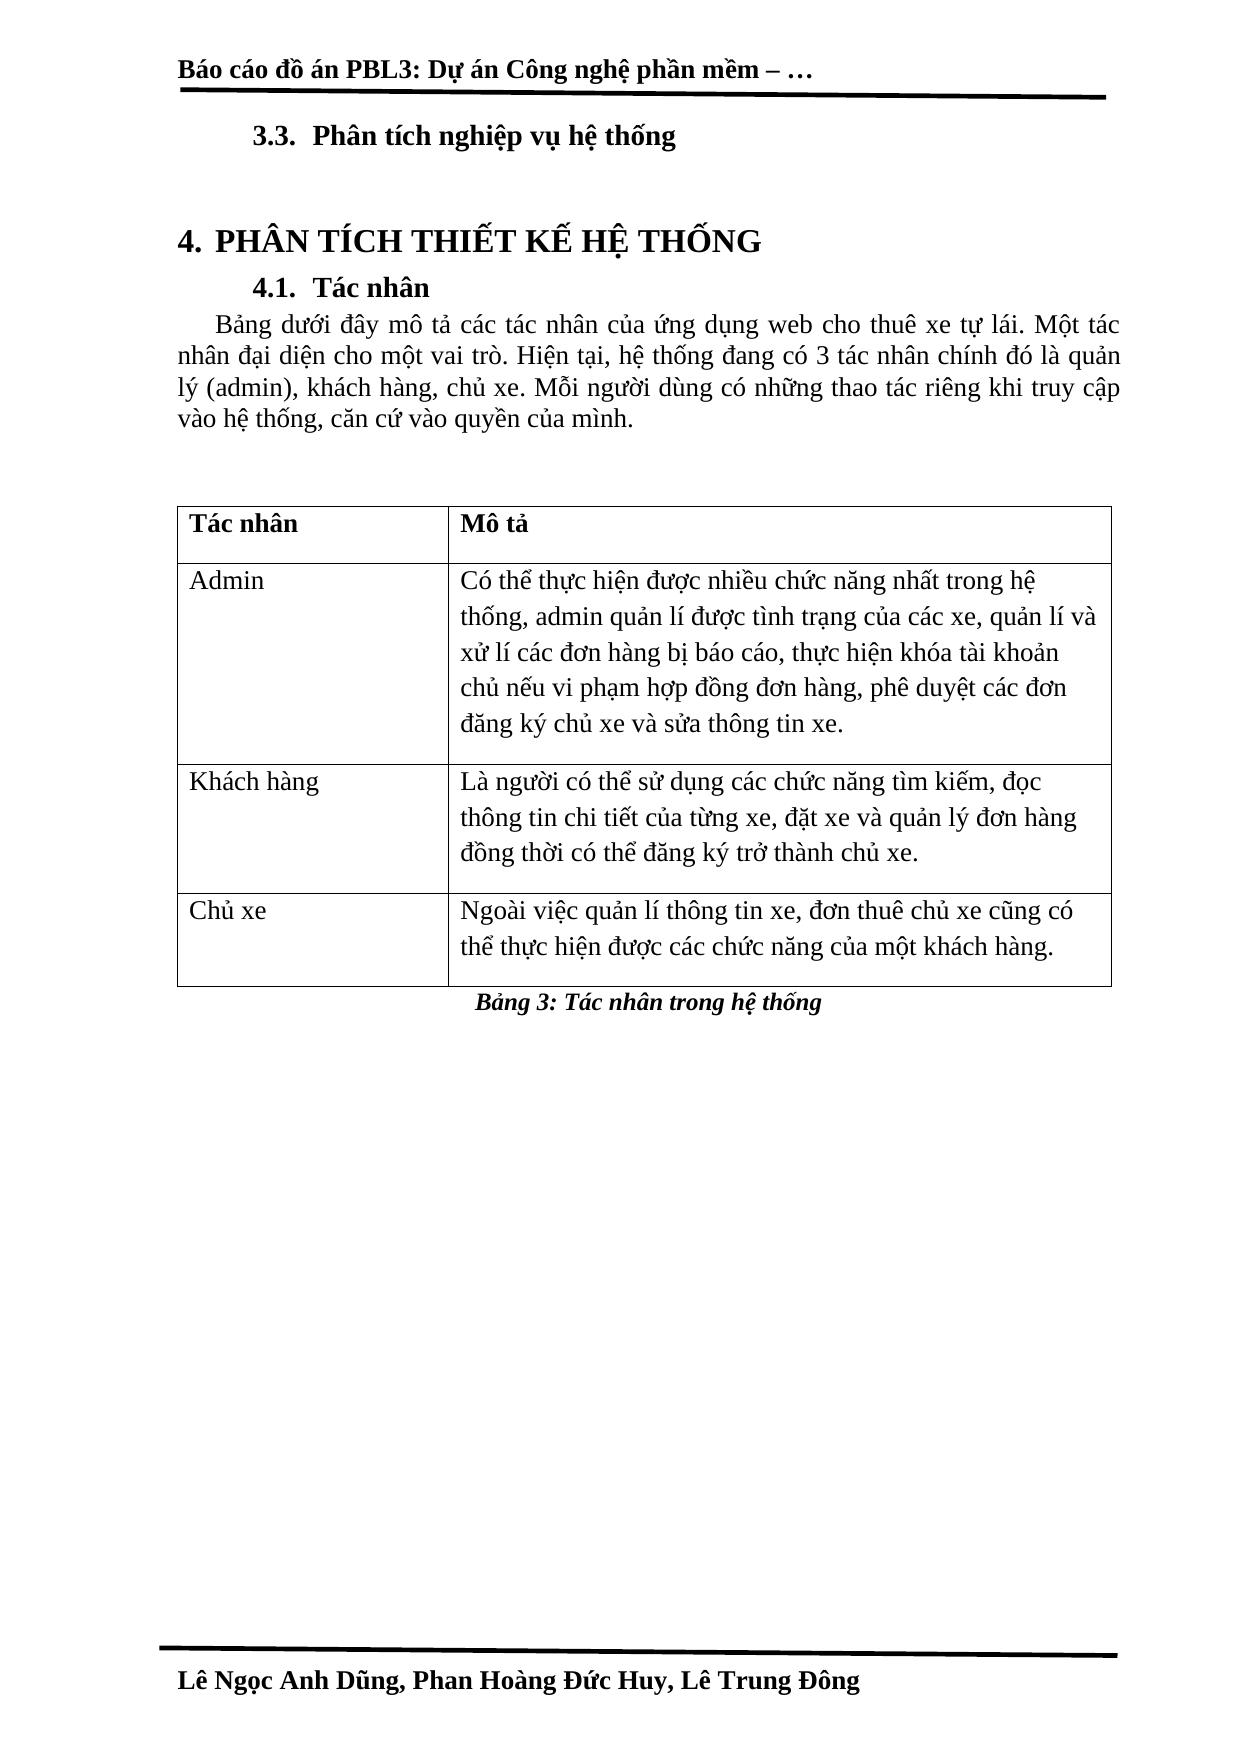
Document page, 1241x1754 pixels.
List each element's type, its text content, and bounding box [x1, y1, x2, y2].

table_header Mô tả [449, 507, 1111, 563]
table_cell Có thể thực hiện được nhiều chức năng nhất trong hệ thống, admin quản lí được tình trạng của các xe, quản lí và xử lí các đơn hàng bị báo cáo, thực hiện khóa tài khoản chủ nếu vi phạm hợp đồng đơn hàng, phê duyệt các đơn đăng ký chủ xe và sửa thông tin xe. [449, 564, 1111, 764]
text Bảng dưới đây mô tả các tác nhân của ứng dụng web cho thuê xe tự lái. Một tác nhân đại diện cho một vai trò. Hiện tại, hệ thống đang có 3 tác nhân chính đó là quản lý (admin), khách hàng, chủ xe. Mỗi người dùng có những thao tác riêng khi truy cập vào hệ thống, căn cứ vào quyền của mình. [177, 308, 1122, 433]
table_cell Ngoài việc quản lí thông tin xe, đơn thuê chủ xe cũng có thể thực hiện được các chức năng của một khách hàng. [449, 894, 1111, 986]
table_cell Admin [178, 564, 448, 764]
table_cell Là người có thể sử dụng các chức năng tìm kiếm, đọc thông tin chi tiết của từng xe, đặt xe và quản lý đơn hàng đồng thời có thể đăng ký trở thành chủ xe. [449, 765, 1111, 893]
table_cell Khách hàng [178, 765, 448, 893]
table_header Tác nhân [178, 507, 448, 563]
table_cell Chủ xe [178, 894, 448, 986]
subtitle PHÂN TÍCH THIẾT KẾ HỆ THỐNG [177, 222, 1122, 260]
subtitle Phân tích nghiệp vụ hệ thống [252, 118, 1122, 152]
subtitle Tác nhân [252, 270, 1122, 303]
text Bảng 3: Tác nhân trong hệ thống [177, 987, 1122, 1016]
